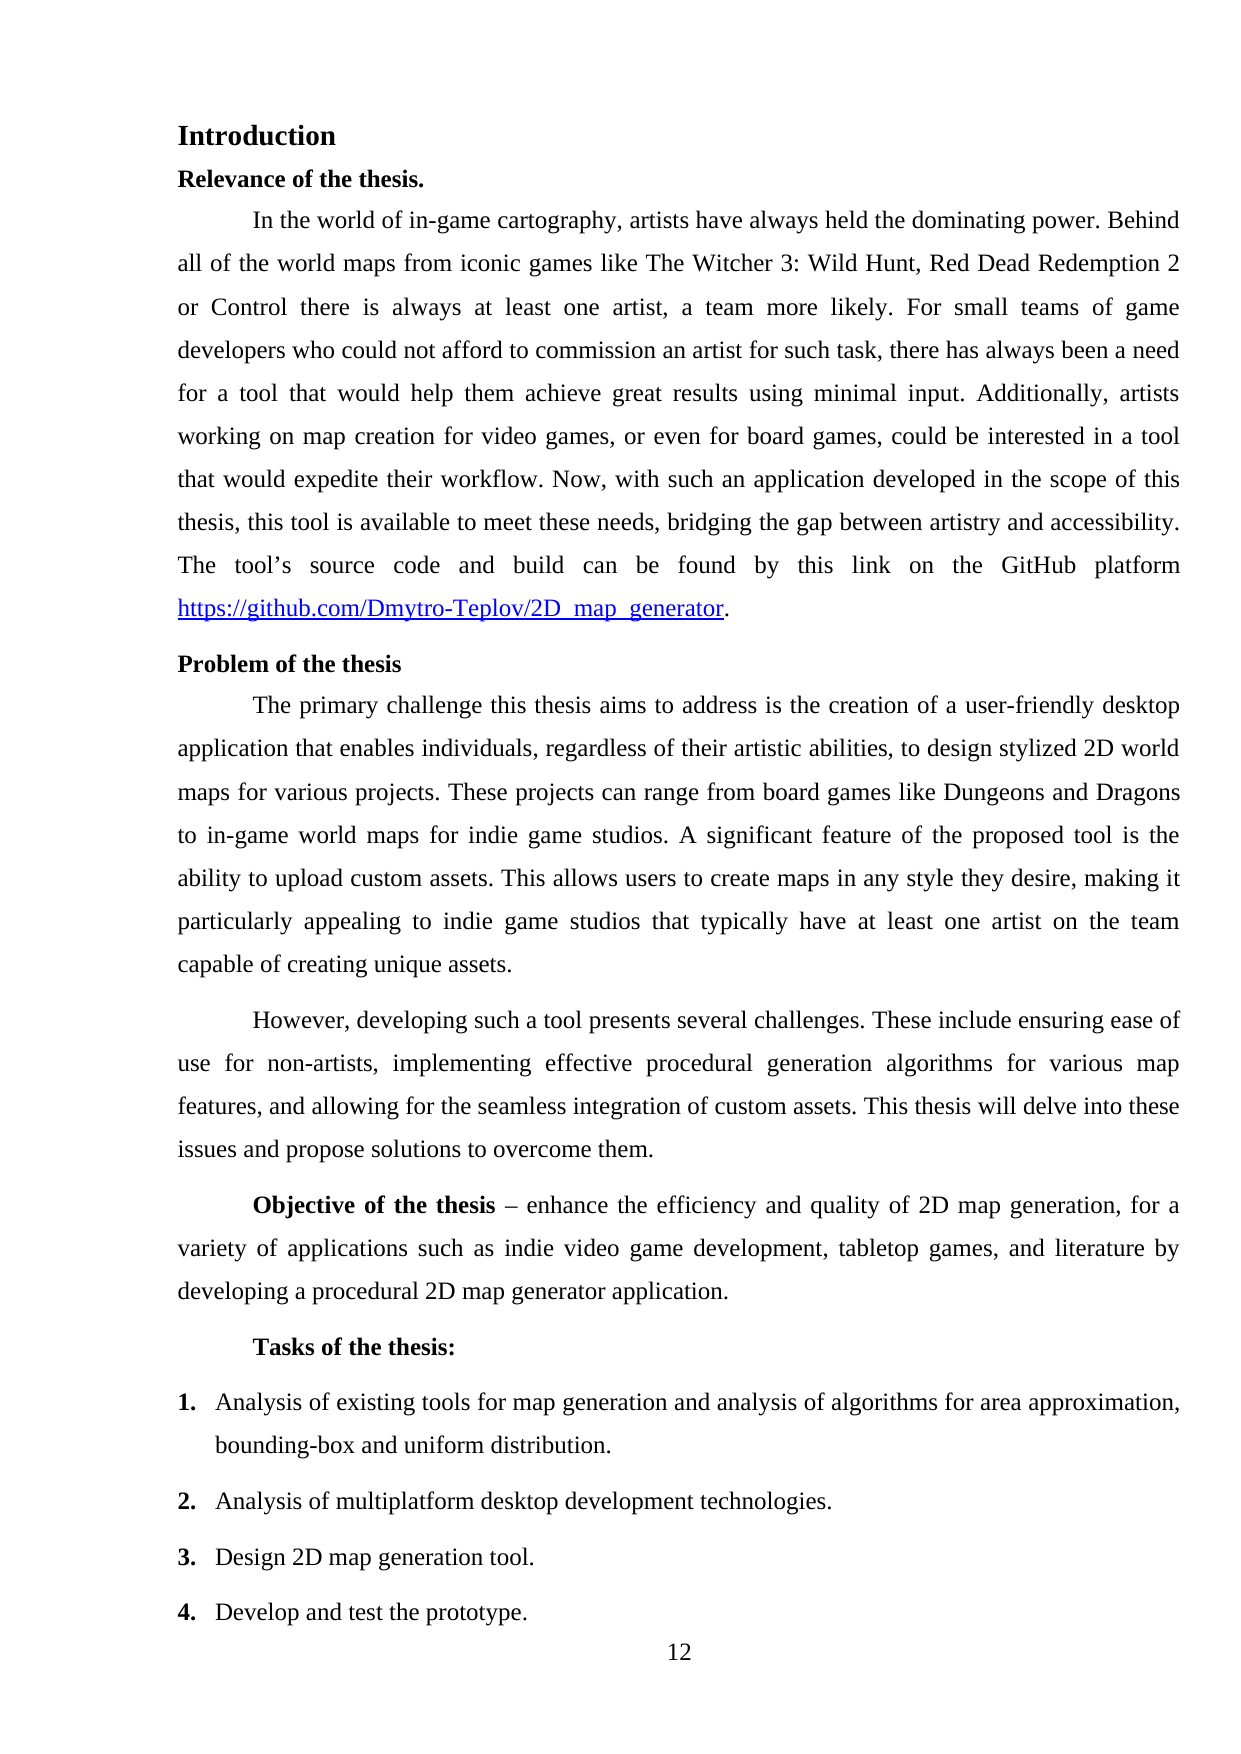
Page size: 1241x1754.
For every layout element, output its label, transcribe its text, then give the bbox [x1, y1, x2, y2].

text Relevance of the thesis. [177, 164, 1181, 193]
text Problem of the thesis [177, 649, 1181, 678]
text However, developing such a tool presents several challenges. These include ensuring ease of use for non-artists, implementing effective procedural generation algorithms for various map features, and allowing for the seamless integration of custom assets. This thesis will delve into these issues and propose solutions to overcome them. [177, 1005, 1181, 1163]
text Objective of the thesis – enhance the efficiency and quality of 2D map generation, for a variety of applications such as indie video game development, tabletop games, and literature by developing a procedural 2D map generator application. [177, 1190, 1181, 1305]
list Design 2D map generation tool. [177, 1542, 1181, 1570]
list Analysis of multiplatform desktop development technologies. [177, 1486, 1181, 1515]
list Analysis of existing tools for map generation and analysis of algorithms for area approximation, bounding-box and uniform distribution. [177, 1387, 1181, 1459]
text In the world of in-game cartography, artists have always held the dominating power. Behind all of the world maps from iconic games like The Witcher 3: Wild Hunt, Red Dead Redemption 2 or Control there is always at least one artist, a team more likely. For small teams of game developers who could not afford to commission an artist for such task, there has always been a need for a tool that would help them achieve great results using minimal input. Additionally, artists working on map creation for video games, or even for board games, could be interested in a tool that would expedite their workflow. Now, with such an application developed in the scope of this thesis, this tool is available to meet these needs, bridging the gap between artistry and accessibility. The tool’s source code and build can be found by this link on the GitHub platform https://github.com/Dmytro-Teplov/2D_map_generator. [177, 205, 1181, 622]
text Introduction [177, 118, 1181, 152]
text The primary challenge this thesis aims to address is the creation of a user-friendly desktop application that enables individuals, regardless of their artistic abilities, to design stylized 2D world maps for various projects. These projects can range from board games like Dungeons and Dragons to in-game world maps for indie game studios. A significant feature of the proposed tool is the ability to upload custom assets. This allows users to create maps in any style they desire, making it particularly appealing to indie game studios that typically have at least one artist on the team capable of creating unique assets. [177, 690, 1181, 978]
text Tasks of the thesis: [177, 1332, 1181, 1360]
list Develop and test the prototype. [177, 1597, 1181, 1626]
